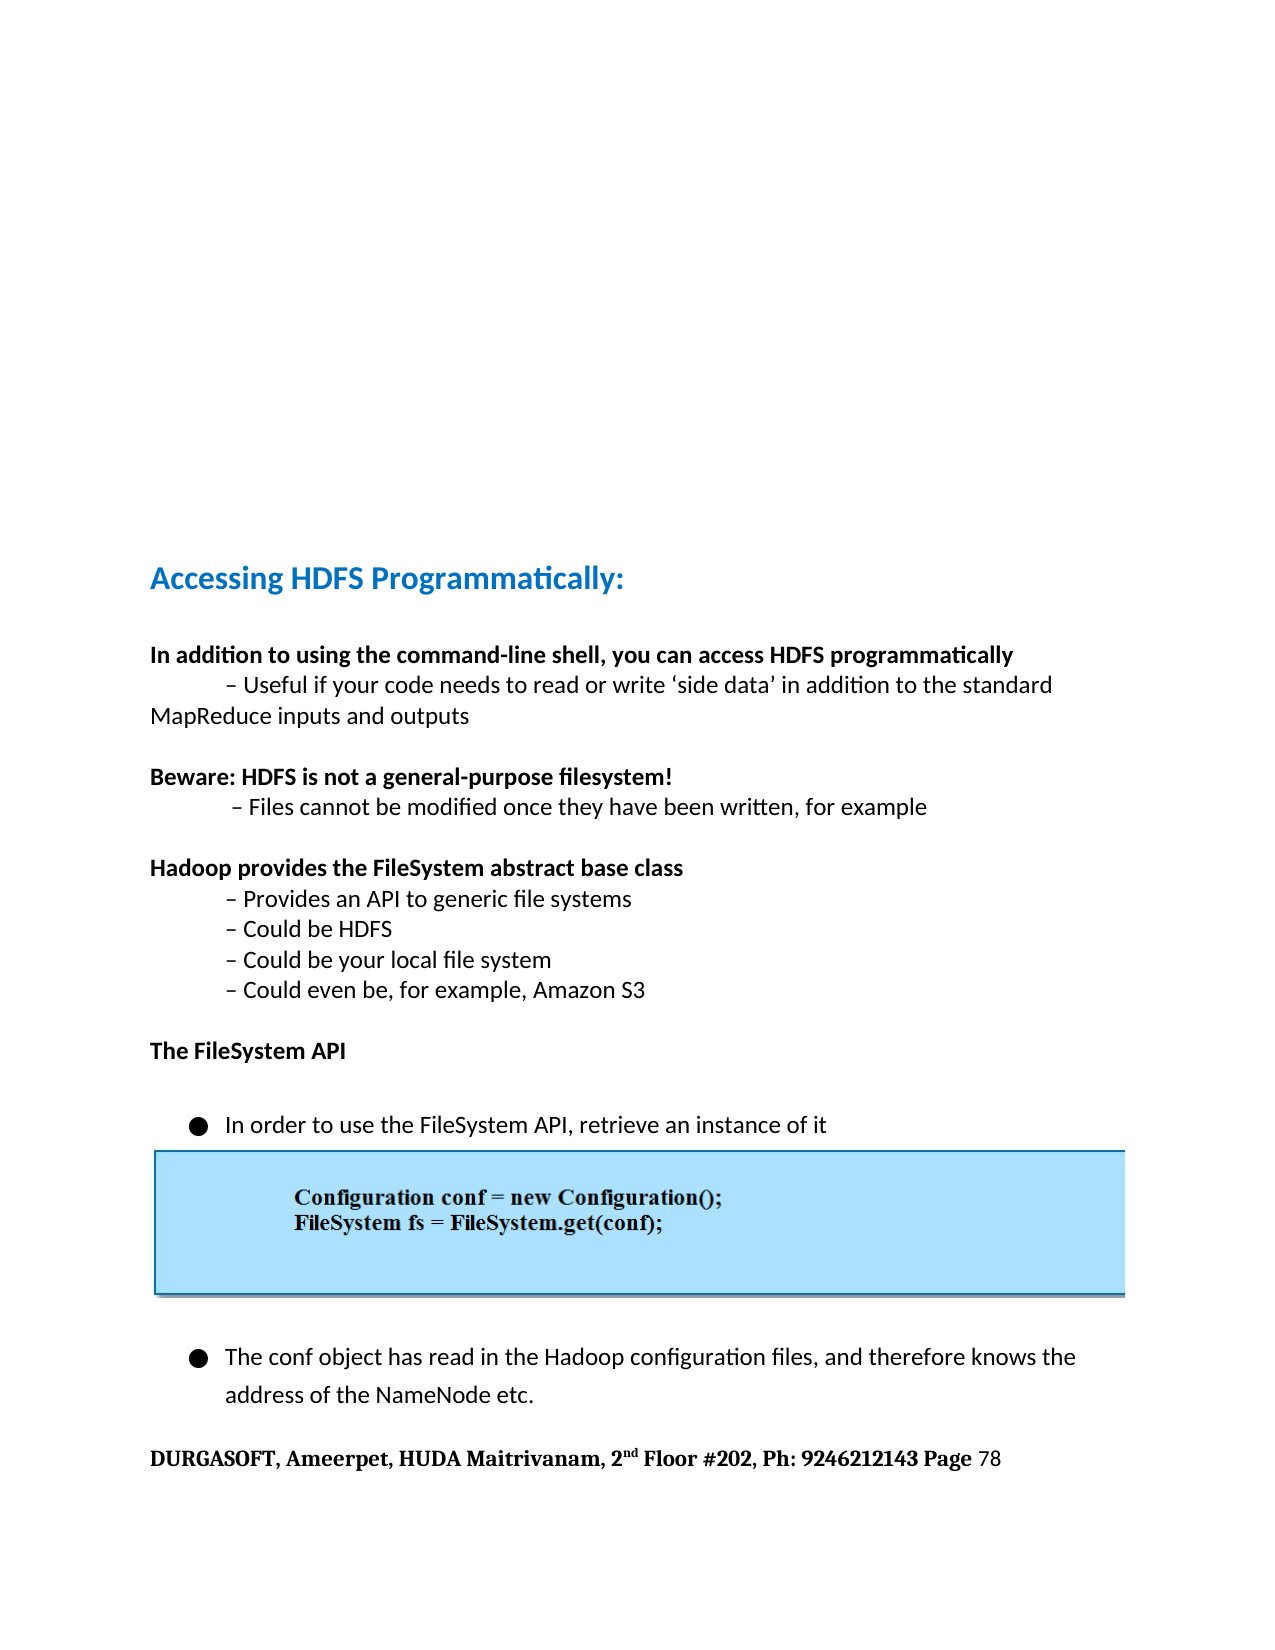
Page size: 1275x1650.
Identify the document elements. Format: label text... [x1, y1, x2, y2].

list The conf object has read in the Hadoop configuration files, and therefore knows the address of the NameNode etc. [187, 1328, 1125, 1410]
text Beware: HDFS is not a general-purpose filesystem! [150, 761, 1125, 791]
text Accessing HDFS Programmatically: [150, 557, 1125, 598]
text The FileSystem API [150, 1036, 1125, 1066]
text – Could be HDFS [150, 913, 1125, 944]
text Hadoop provides the FileSystem abstract base class [150, 852, 1125, 883]
text In addition to using the command-line shell, you can access HDFS programmatically [150, 639, 1125, 669]
text – Useful if your code needs to read or write ‘side data’ in addition to the standard MapReduce inputs and outputs [150, 669, 1125, 730]
text – Could even be, for example, Amazon S3 [150, 974, 1125, 1005]
text – Could be your local file system [150, 944, 1125, 974]
text – Files cannot be modified once they have been written, for example [150, 791, 1125, 822]
text – Provides an API to generic file systems [150, 883, 1125, 913]
picture [150, 1147, 1125, 1298]
list In order to use the FileSystem API, retrieve an instance of it [187, 1097, 1125, 1147]
